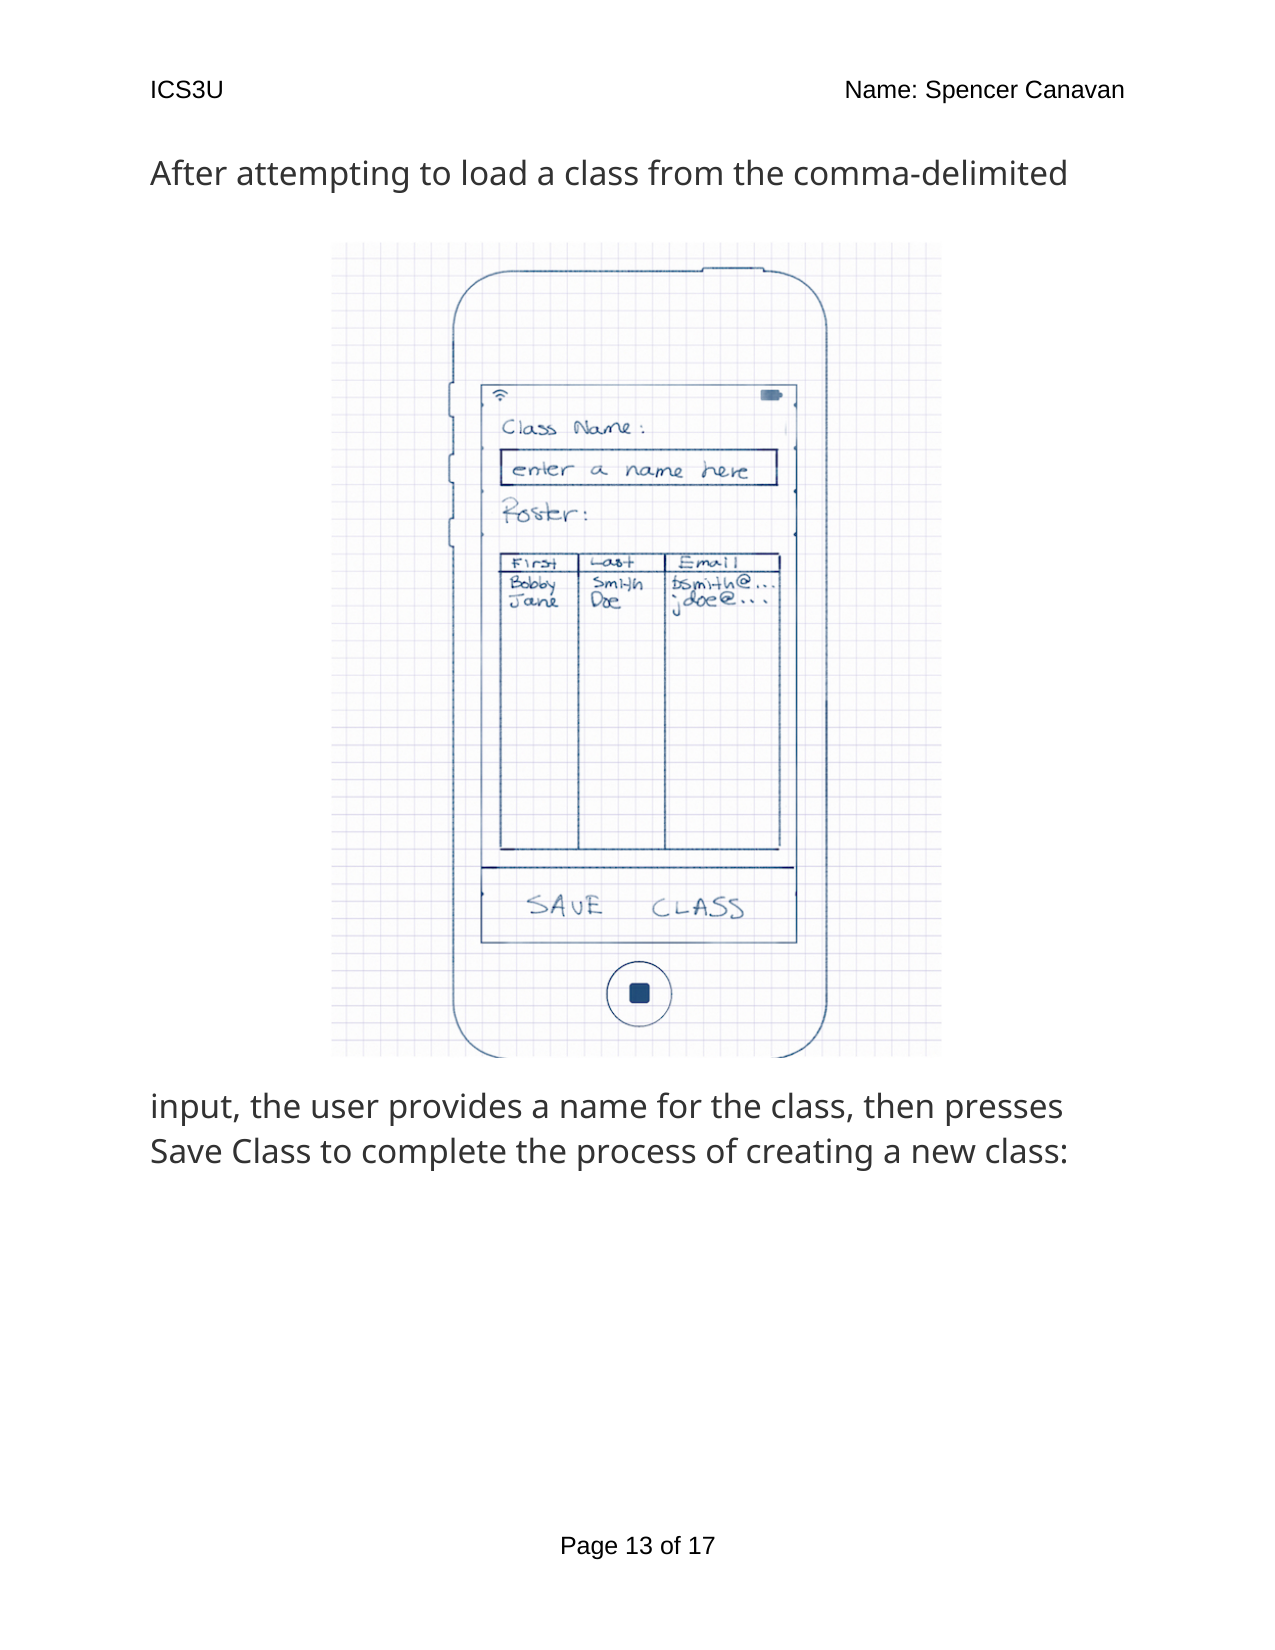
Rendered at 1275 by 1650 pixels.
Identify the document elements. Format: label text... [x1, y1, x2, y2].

picture [330, 241, 943, 1058]
